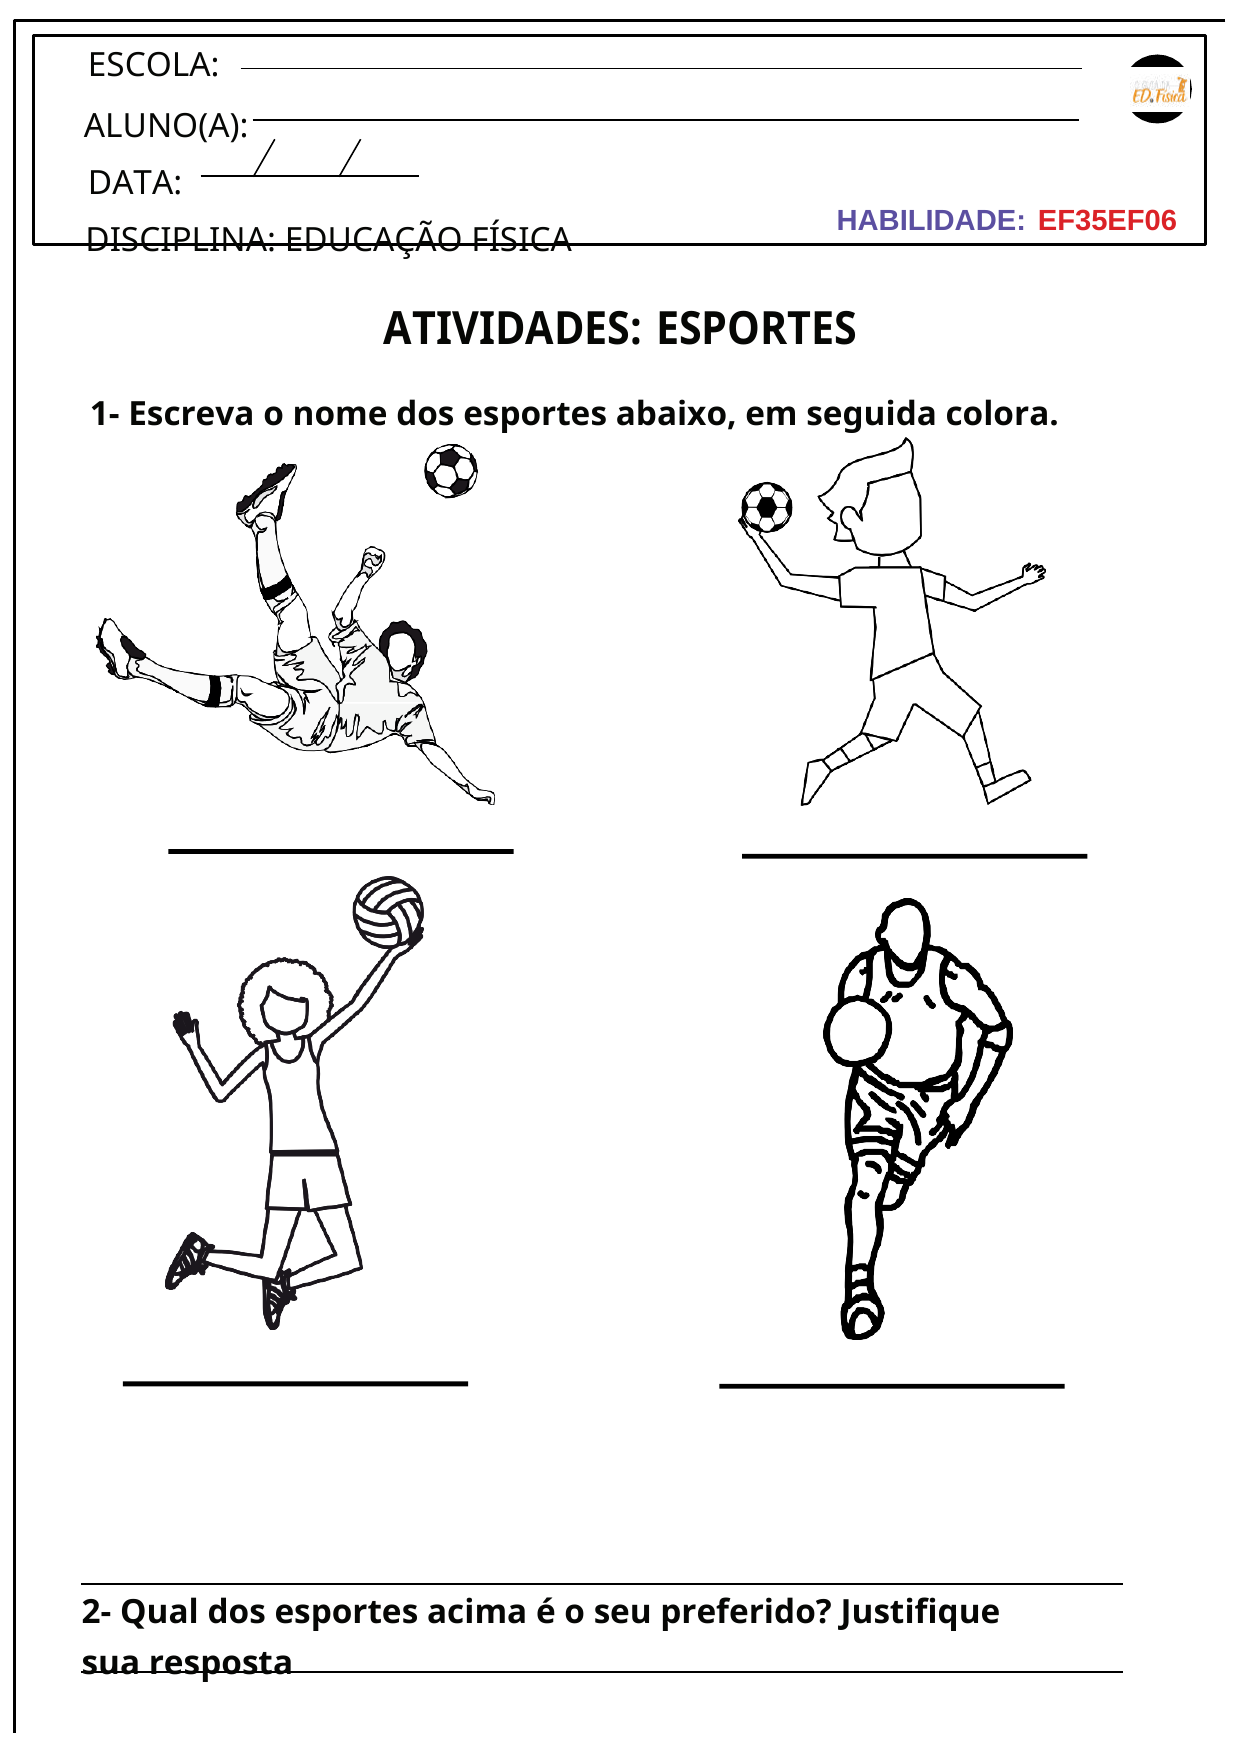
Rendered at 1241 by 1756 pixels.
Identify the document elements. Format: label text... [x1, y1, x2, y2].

text ALUNO(A): [84, 102, 600, 147]
text HABILIDADE: EF35EF06 [836, 203, 1198, 237]
text DISCIPLINA: EDUCAÇÃO FÍSICA [85, 216, 600, 261]
picture [738, 437, 1046, 806]
picture [1116, 66, 1190, 112]
text DATA: [88, 159, 600, 204]
picture [96, 444, 495, 805]
list Qual dos esportes acima é o seu preferido? Justifique sua resposta [81, 1588, 1067, 1684]
picture [823, 898, 1013, 1340]
text ESCOLA: [88, 41, 600, 86]
text ATIVIDADES: ESPORTES [83, 296, 1157, 358]
picture [165, 876, 424, 1330]
list Escreva o nome dos esportes abaixo, em seguida colora. [89, 389, 1198, 435]
